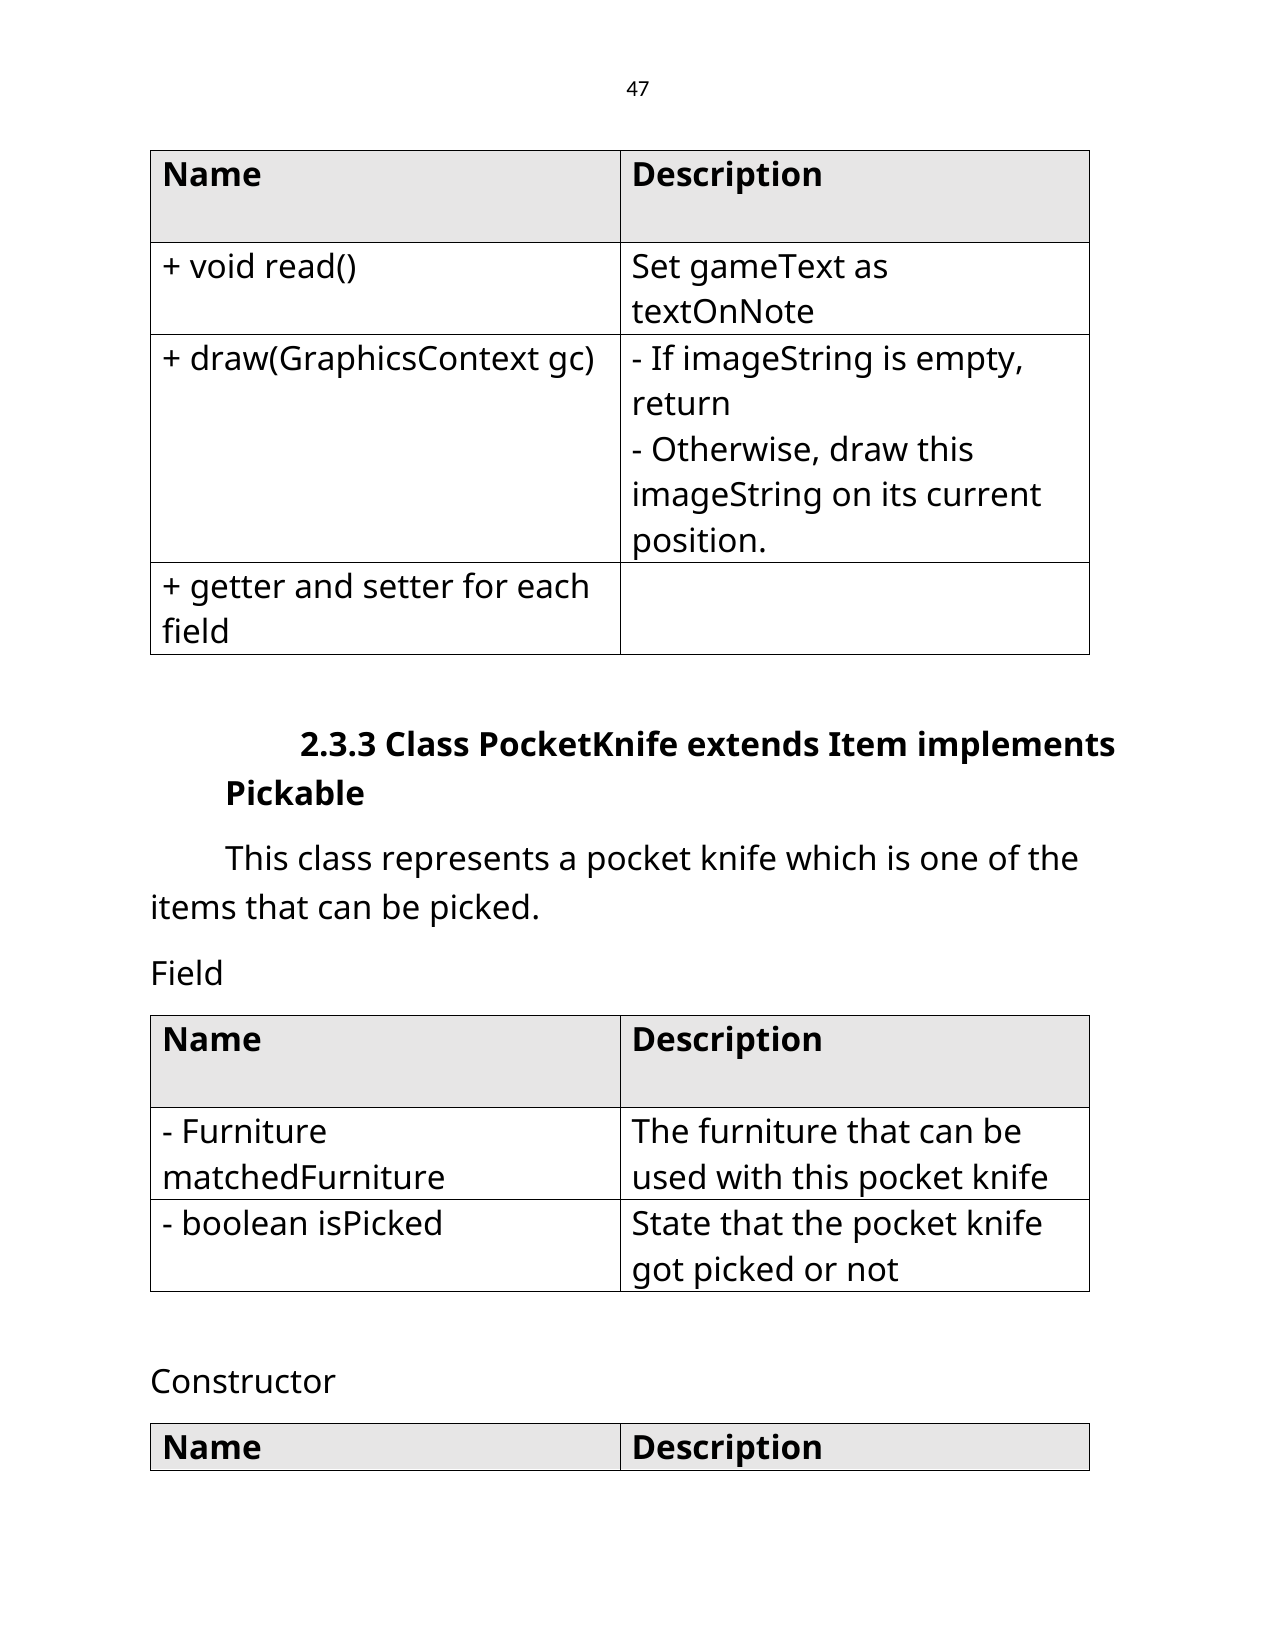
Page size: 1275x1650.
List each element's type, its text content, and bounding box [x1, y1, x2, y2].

table_header Name [151, 1424, 620, 1469]
table_cell - boolean isPicked [151, 1200, 620, 1291]
table_cell Set gameText as textOnNote [621, 243, 1089, 334]
table_cell - If imageString is empty, return - Otherwise, draw this imageString on its current position. [621, 335, 1089, 562]
text Constructor [150, 1357, 1125, 1403]
text This class represents a pocket knife which is one of the items that can be picked. [150, 835, 1125, 929]
table_cell [621, 563, 1089, 654]
text 2.3.3 Class PocketKnife extends Item implements Pickable [225, 720, 1125, 815]
table_cell + getter and setter for each field [151, 563, 620, 654]
table_header Name [151, 151, 620, 242]
table_cell + draw(GraphicsContext gc) [151, 335, 620, 562]
table_header Name [151, 1016, 620, 1107]
table_cell State that the pocket knife got picked or not [621, 1200, 1089, 1291]
table_cell - Furniture matchedFurniture [151, 1108, 620, 1199]
table_header Description [621, 151, 1089, 242]
table_header Description [621, 1016, 1089, 1107]
text Field [150, 949, 1125, 995]
table_header Description [621, 1424, 1089, 1469]
table_cell + void read() [151, 243, 620, 334]
table_cell The furniture that can be used with this pocket knife [621, 1108, 1089, 1199]
